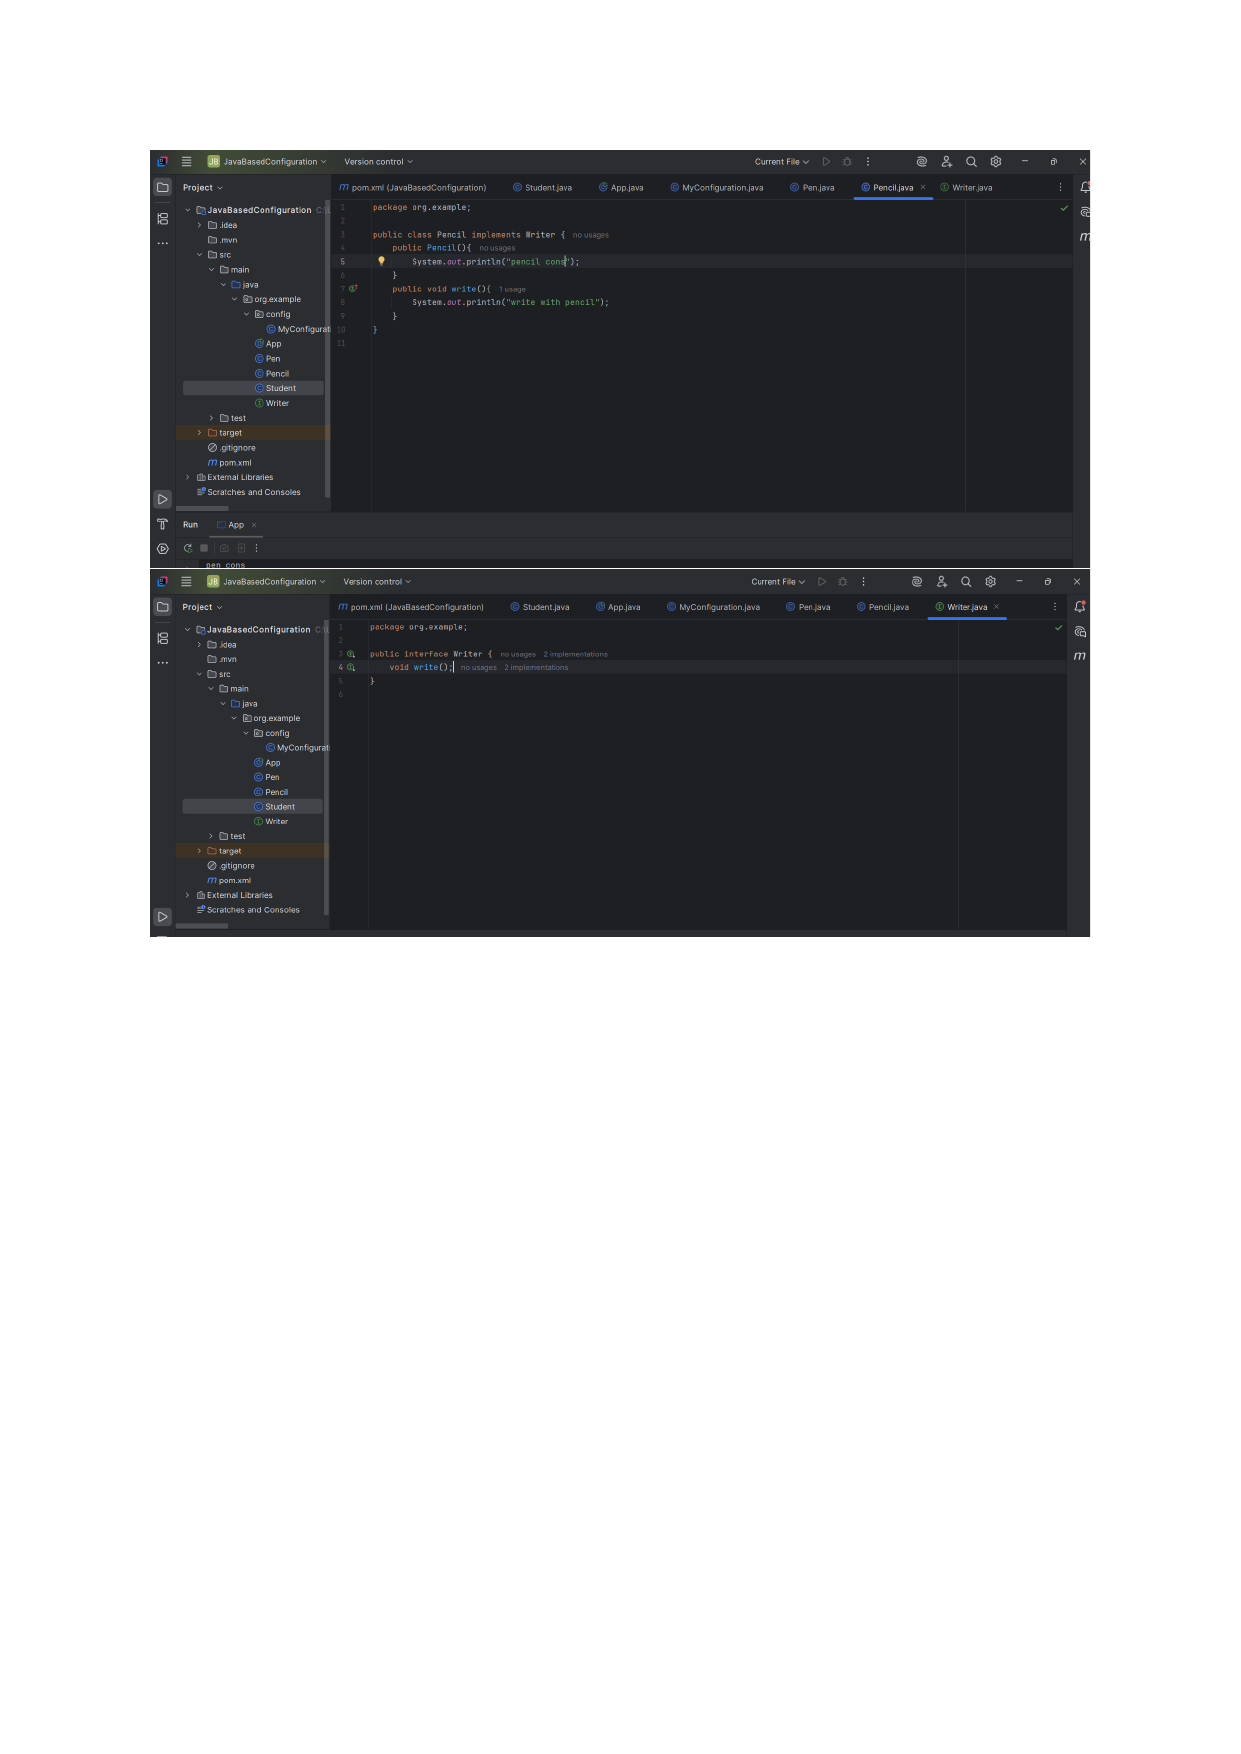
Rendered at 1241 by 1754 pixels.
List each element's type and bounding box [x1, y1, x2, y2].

picture [150, 150, 1091, 568]
picture [150, 569, 1091, 937]
